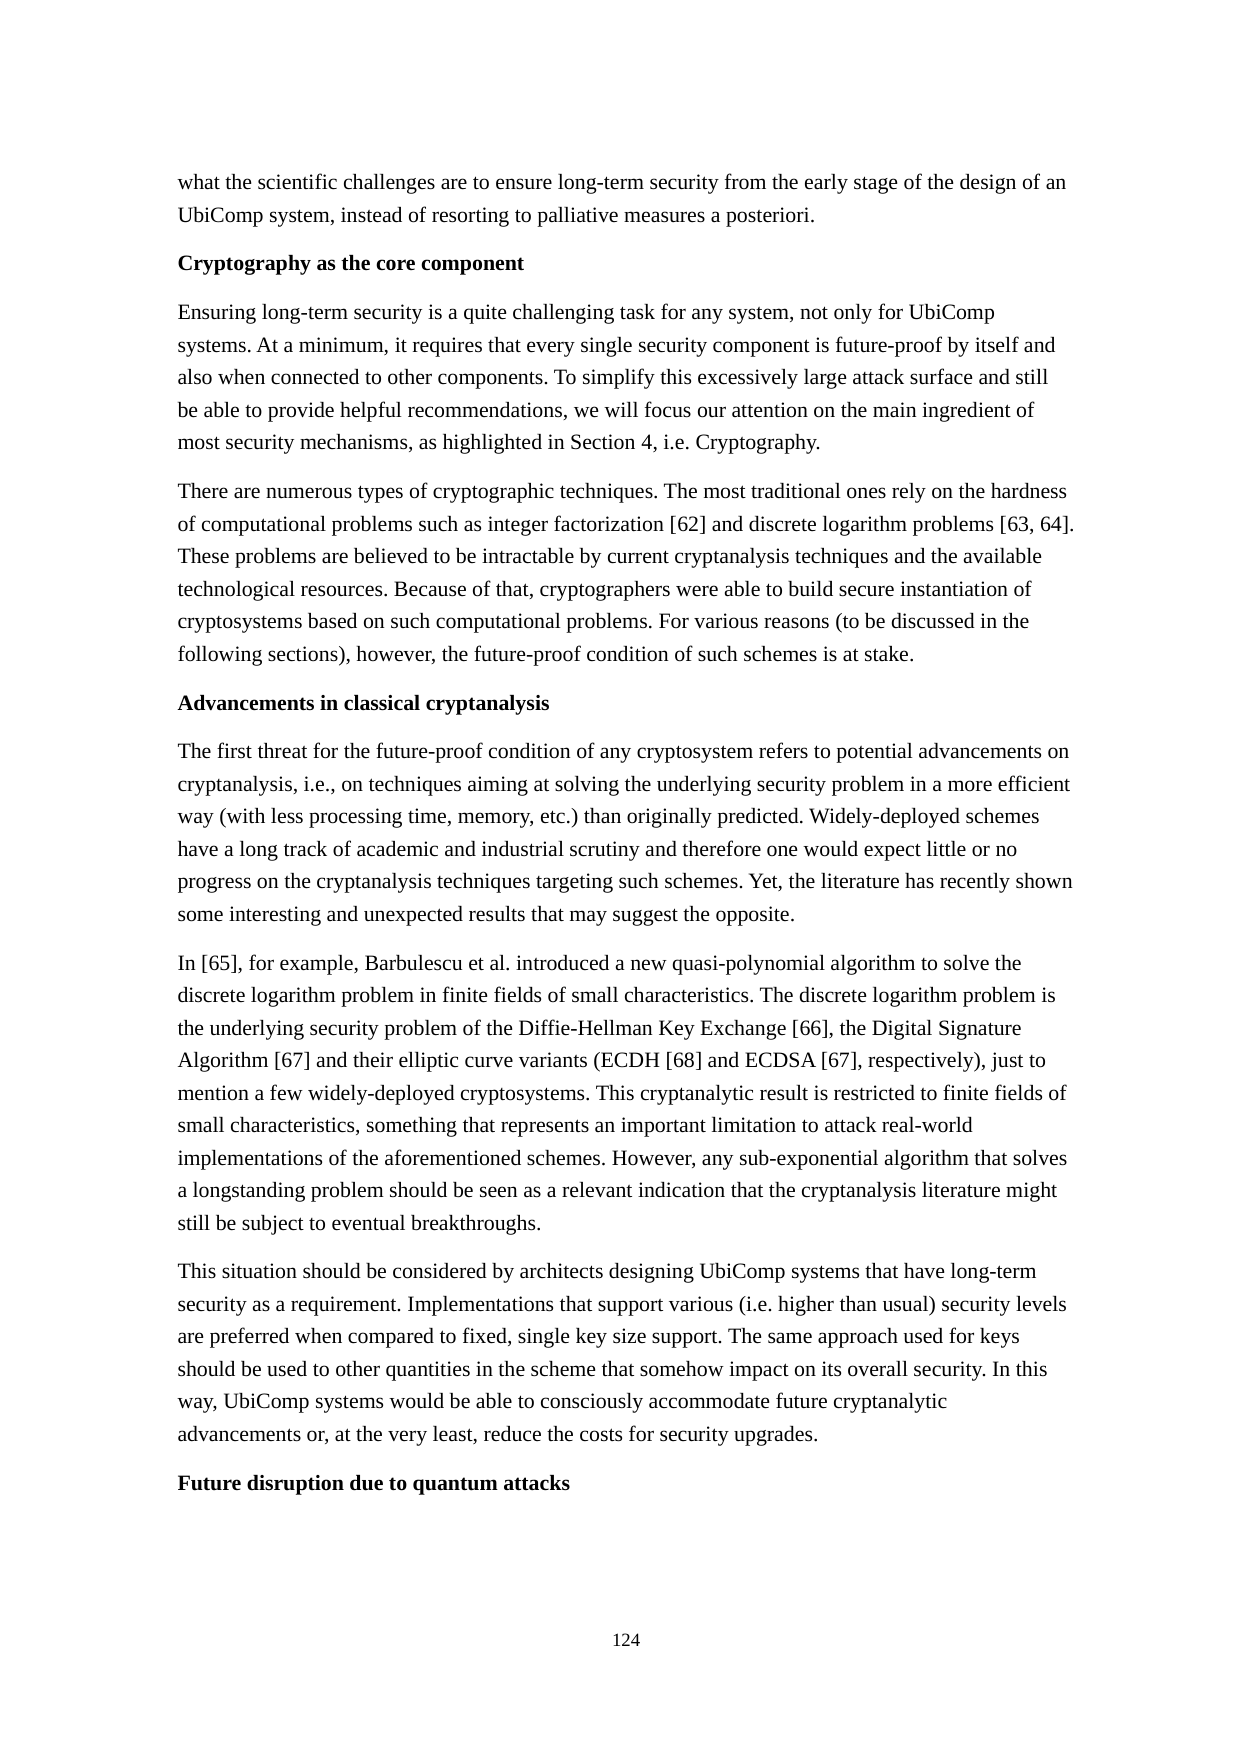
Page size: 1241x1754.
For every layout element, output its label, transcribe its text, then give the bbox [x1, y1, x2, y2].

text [177, 165, 1075, 230]
text Ensuring long-term security is a quite challenging task for any system, not only for UbiComp systems. At a minimum, it requires that every single security component is future-proof by itself and also when connected to other components. To simplify this excessively large attack surface and still be able to provide helpful recommendations, we will focus our attention on the main ingredient of most security mechanisms, as highlighted in Section 4, i.e. Cryptography. [177, 296, 1075, 458]
text Future disruption due to quantum attacks [177, 1466, 1075, 1499]
text The first threat for the future-proof condition of any cryptosystem refers to potential advancements on cryptanalysis, i.e., on techniques aiming at solving the underlying security problem in a more efficient way (with less processing time, memory, etc.) than originally predicted. Widely-deployed schemes have a long track of academic and industrial scrutiny and therefore one would expect little or no progress on the cryptanalysis techniques targeting such schemes. Yet, the literature has recently shown some interesting and unexpected results that may suggest the opposite. [177, 735, 1075, 930]
text Advancements in classical cryptanalysis [177, 686, 1075, 718]
text Cryptography as the core component [177, 247, 1075, 279]
text In [65], for example, Barbulescu et al. introduced a new quasi-polynomial algorithm to solve the discrete logarithm problem in finite fields of small characteristics. The discrete logarithm problem is the underlying security problem of the Diffie-Hellman Key Exchange [66], the Digital Signature Algorithm [67] and their elliptic curve variants (ECDH [68] and ECDSA [67], respectively), just to mention a few widely-deployed cryptosystems. This cryptanalytic result is restricted to finite fields of small characteristics, something that represents an important limitation to attack real-world implementations of the aforementioned schemes. However, any sub-exponential algorithm that solves a longstanding problem should be seen as a relevant indication that the cryptanalysis literature might still be subject to eventual breakthroughs. [177, 946, 1075, 1238]
text There are numerous types of cryptographic techniques. The most traditional ones rely on the hardness of computational problems such as integer factorization [62] and discrete logarithm problems [63, 64]. These problems are believed to be intractable by current cryptanalysis techniques and the available technological resources. Because of that, cryptographers were able to build secure instantiation of cryptosystems based on such computational problems. For various reasons (to be discussed in the following sections), however, the future-proof condition of such schemes is at stake. [177, 474, 1075, 669]
text This situation should be considered by architects designing UbiComp systems that have long-term security as a requirement. Implementations that support various (i.e. higher than usual) security levels are preferred when compared to fixed, single key size support. The same approach used for keys should be used to other quantities in the scheme that somehow impact on its overall security. In this way, UbiComp systems would be able to consciously accommodate future cryptanalytic advancements or, at the very least, reduce the costs for security upgrades. [177, 1255, 1075, 1450]
